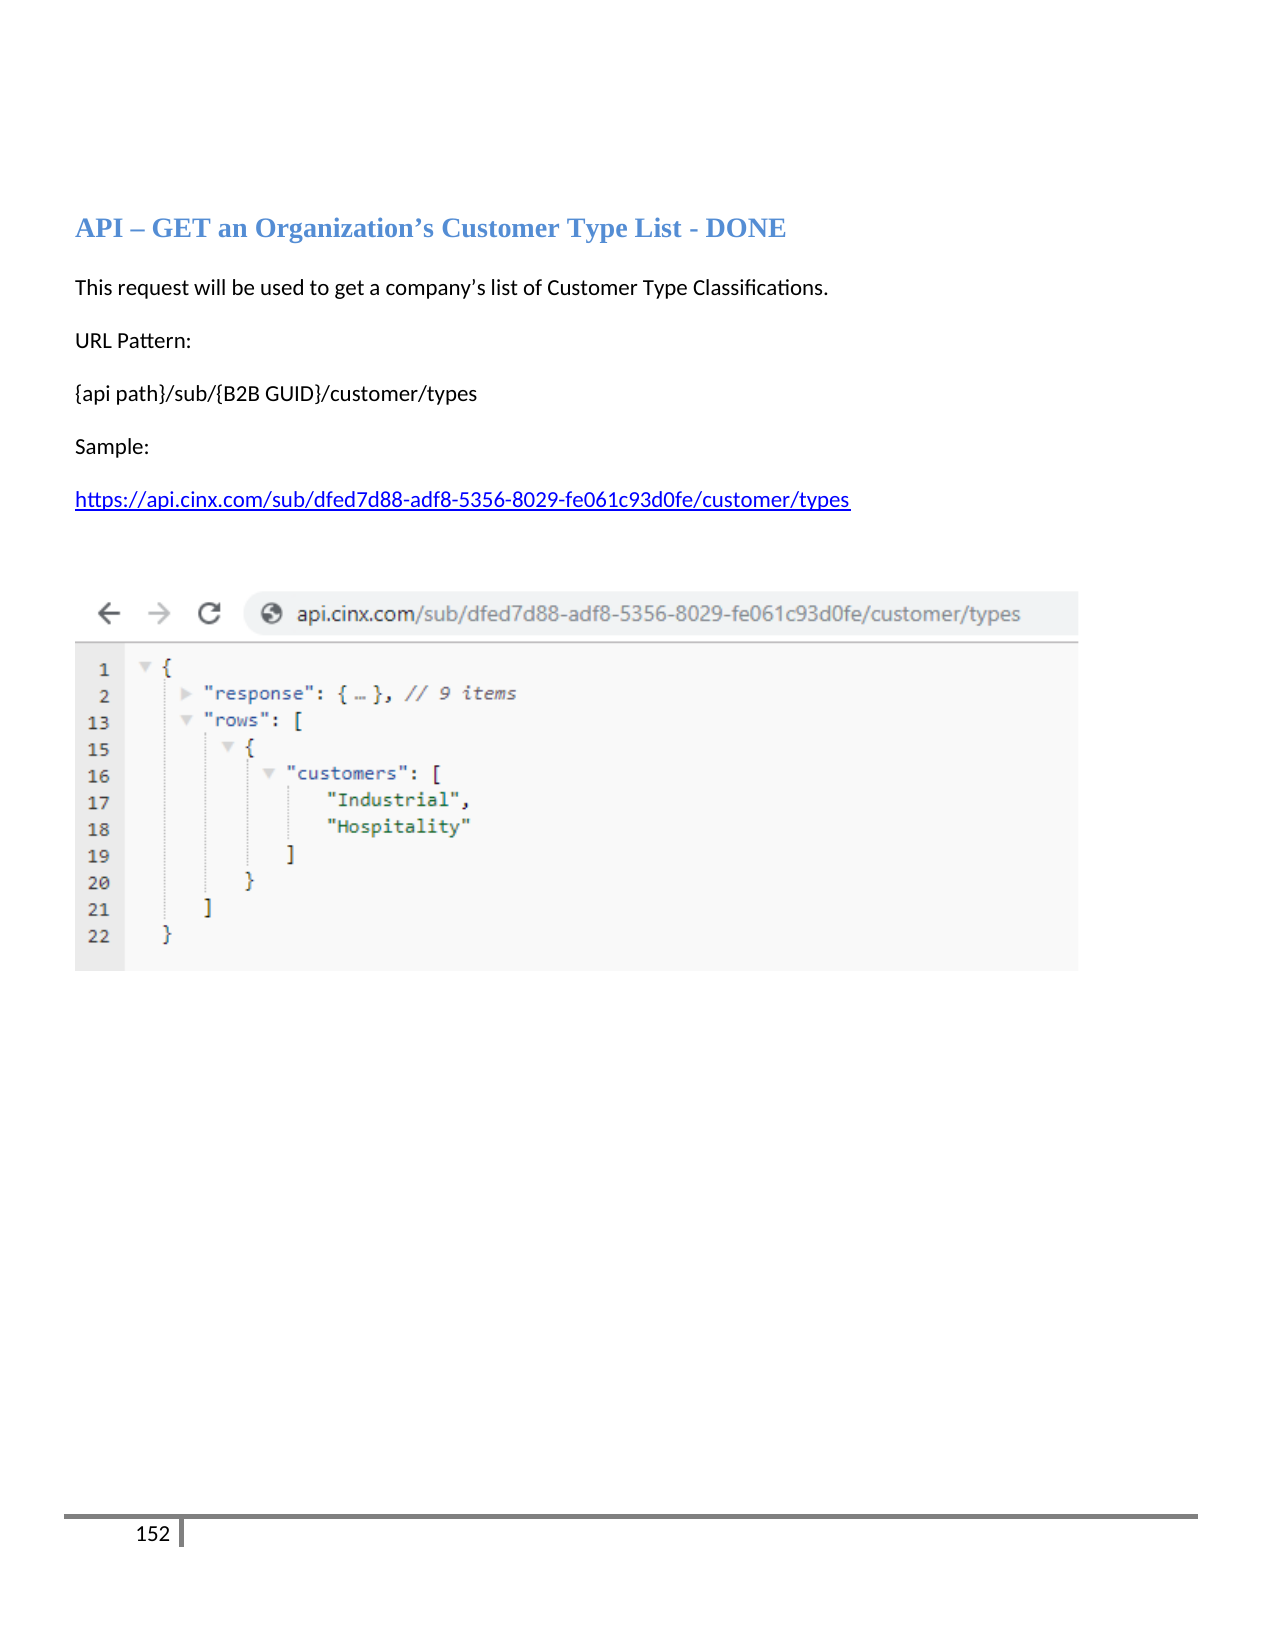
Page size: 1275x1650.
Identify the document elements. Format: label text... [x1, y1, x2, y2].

picture [75, 591, 1079, 971]
text This request will be used to get a company’s list of Customer Type Classifications. [75, 273, 1209, 301]
subtitle API – GET an Organization’s Customer Type List - DONE [75, 211, 1209, 244]
text Sample: [75, 432, 1209, 460]
text https://api.cinx.com/sub/dfed7d88-adf8-5356-8029-fe061c93d0fe/customer/types [75, 485, 1209, 513]
text {api path}/sub/{B2B GUID}/customer/types [75, 379, 1209, 407]
text URL Pattern: [75, 326, 1209, 354]
